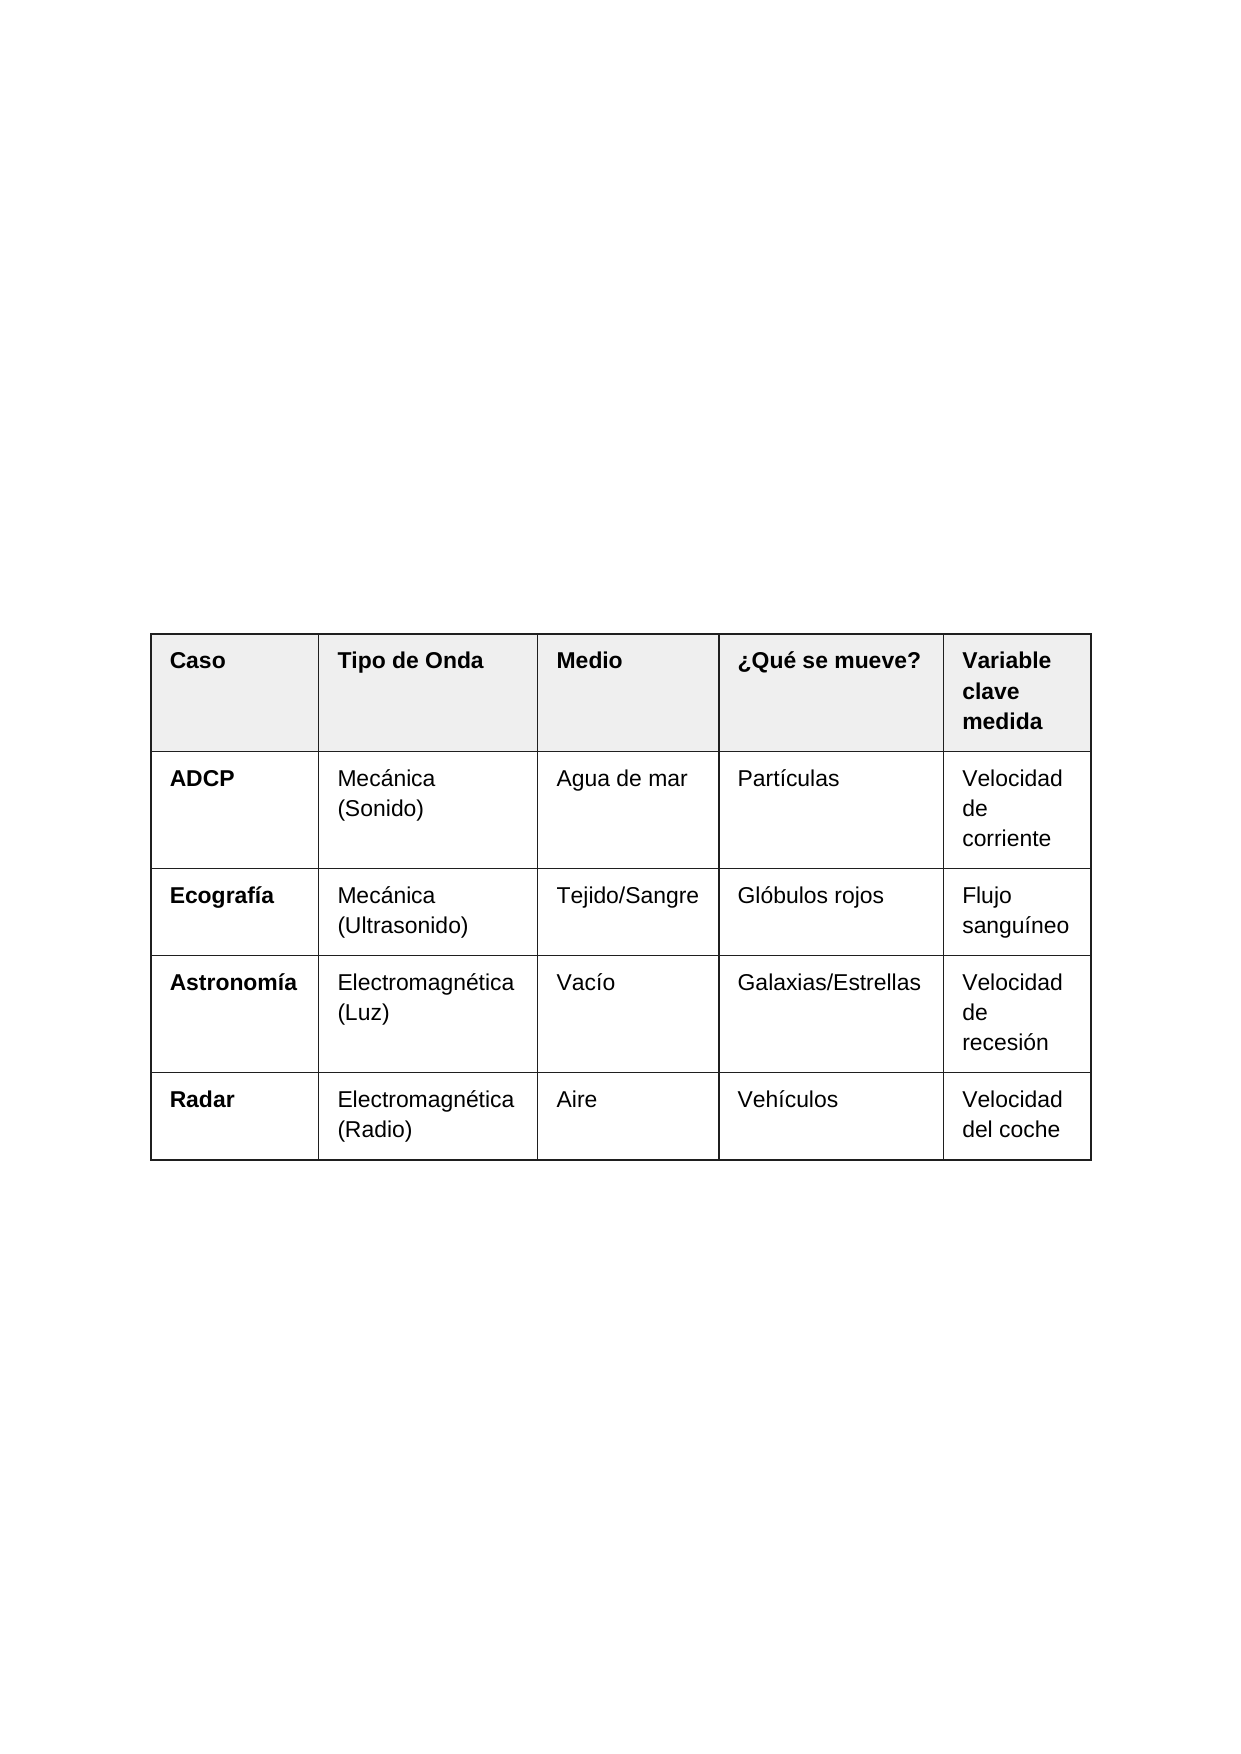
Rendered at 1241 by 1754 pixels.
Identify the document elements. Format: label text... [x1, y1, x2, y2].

table_cell Astronomía [152, 956, 318, 1072]
table_cell Flujo sanguíneo [944, 869, 1090, 955]
table_cell Mecánica (Ultrasonido) [319, 869, 537, 955]
table_cell Mecánica (Sonido) [319, 752, 537, 868]
table_cell Partículas [720, 752, 943, 868]
table_header ¿Qué se mueve? [720, 635, 943, 751]
table_cell Tejido/Sangre [538, 869, 718, 955]
table_cell Agua de mar [538, 752, 718, 868]
table_cell Vehículos [720, 1073, 943, 1159]
table_cell Radar [152, 1073, 318, 1159]
table_cell Ecografía [152, 869, 318, 955]
table_cell Galaxias/Estrellas [720, 956, 943, 1072]
table_header Tipo de Onda [319, 635, 537, 751]
table_header Caso [152, 635, 318, 751]
table_cell Vacío [538, 956, 718, 1072]
table_cell Velocidad de recesión [944, 956, 1090, 1072]
table_header Variable clave medida [944, 635, 1090, 751]
table_cell ADCP [152, 752, 318, 868]
table_cell Aire [538, 1073, 718, 1159]
table_cell Electromagnética (Radio) [319, 1073, 537, 1159]
table_header Medio [538, 635, 718, 751]
table_cell Velocidad de corriente [944, 752, 1090, 868]
table_cell Velocidad del coche [944, 1073, 1090, 1159]
table_cell Glóbulos rojos [720, 869, 943, 955]
table_cell Electromagnética (Luz) [319, 956, 537, 1072]
